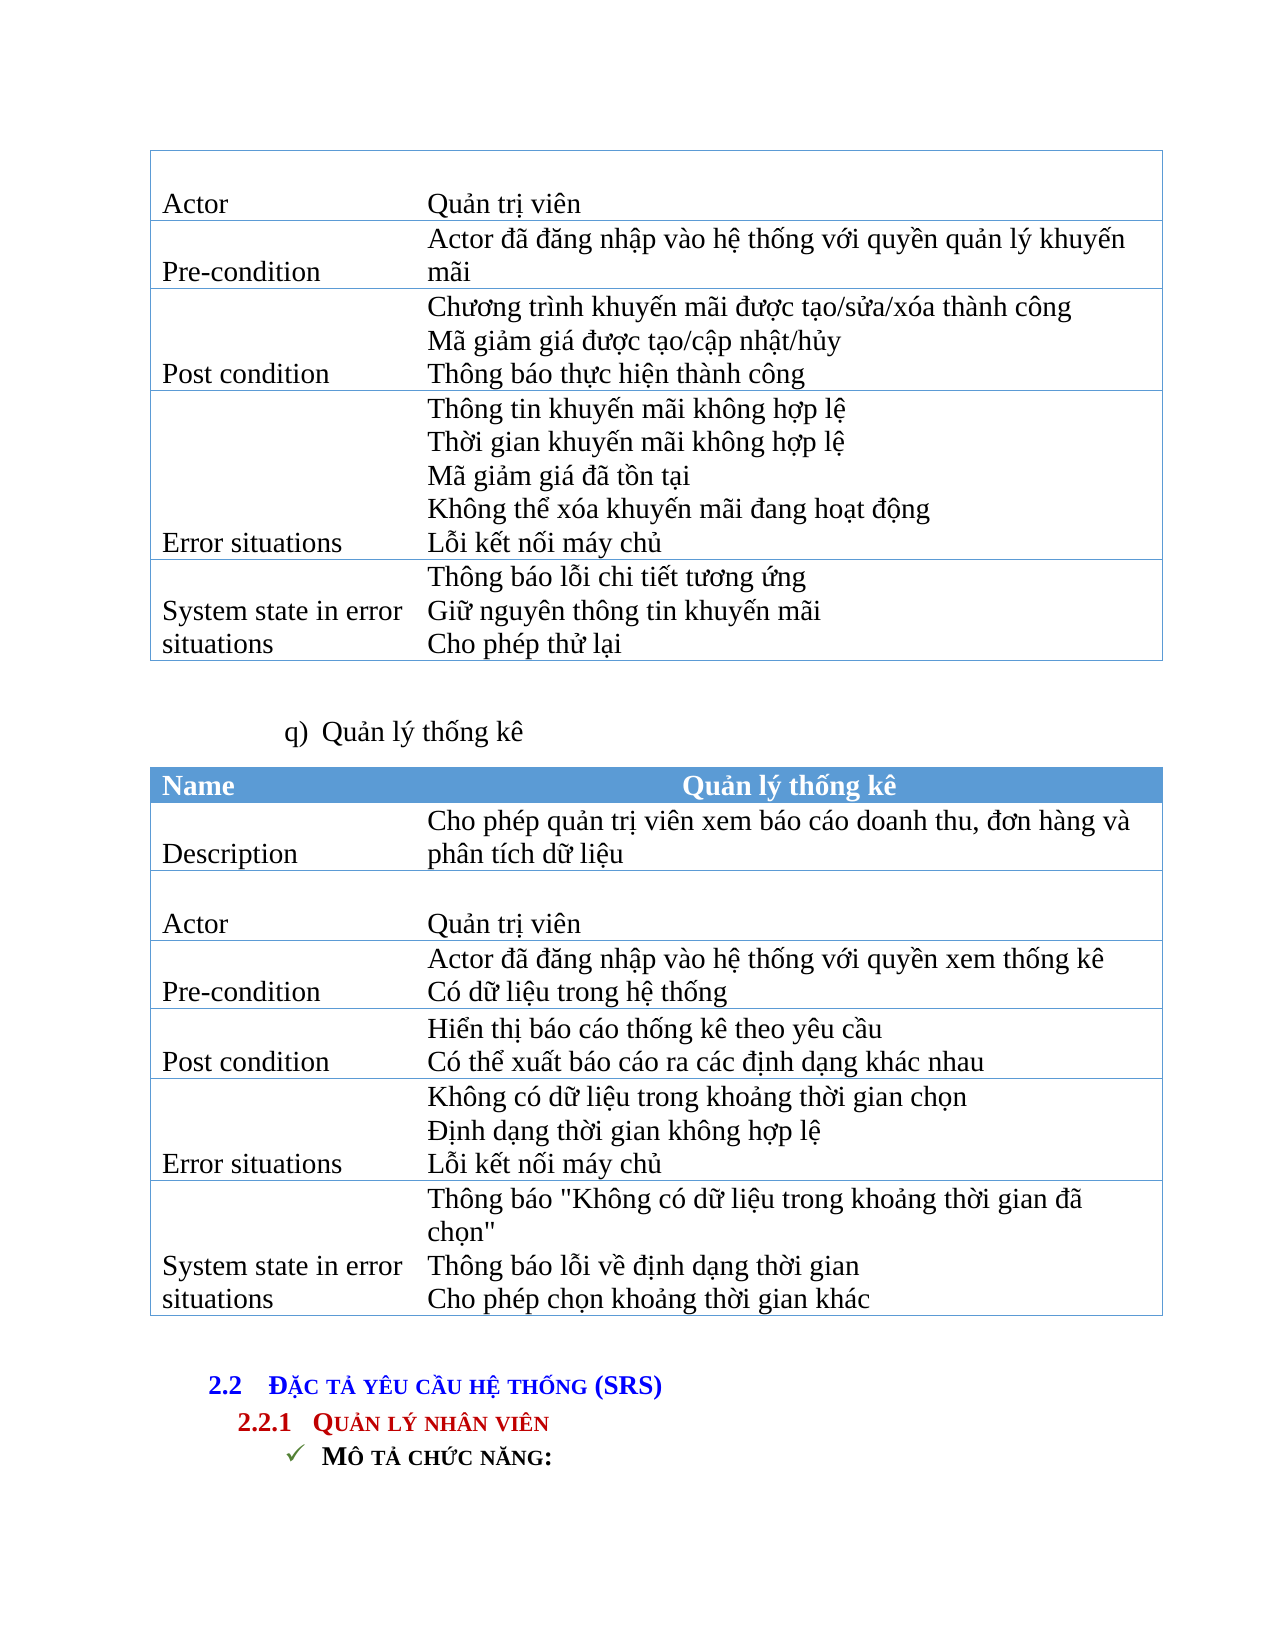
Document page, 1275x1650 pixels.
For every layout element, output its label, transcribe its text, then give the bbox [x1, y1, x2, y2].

table_cell Hiển thị báo cáo thống kê theo yêu cầu Có thể xuất báo cáo ra các định dạng khác nhau [416, 1009, 1162, 1078]
list Mô tả chức năng: [284, 1440, 1125, 1471]
table_cell Actor đã đăng nhập vào hệ thống với quyền xem thống kê Có dữ liệu trong hệ thống [416, 941, 1162, 1008]
table_cell System state in error situations [151, 560, 416, 660]
table_cell Thông báo "Không có dữ liệu trong khoảng thời gian đã chọn" Thông báo lỗi về định dạng thời gian Cho phép chọn khoảng thời gian khác [416, 1181, 1162, 1315]
table_cell Description [151, 803, 416, 870]
table_cell Không có dữ liệu trong khoảng thời gian chọn Định dạng thời gian không hợp lệ Lỗi kết nối máy chủ [416, 1079, 1162, 1180]
table_cell Chương trình khuyến mãi được tạo/sửa/xóa thành công Mã giảm giá được tạo/cập nhật/hủy Thông báo thực hiện thành công [416, 289, 1162, 390]
table_cell Quản trị viên [416, 871, 1162, 940]
table_cell Actor [151, 871, 416, 940]
table_cell Actor [151, 151, 416, 220]
table_cell Post condition [151, 1009, 416, 1078]
table_cell Thông tin khuyến mãi không hợp lệ Thời gian khuyến mãi không hợp lệ Mã giảm giá đã tồn tại Không thể xóa khuyến mãi đang hoạt động Lỗi kết nối máy chủ [416, 391, 1162, 558]
subtitle Đặc tả yêu cầu hệ thống (SRS) [208, 1369, 1125, 1400]
subtitle Quản lý nhân viên [237, 1407, 1125, 1438]
table_cell Error situations [151, 1079, 416, 1180]
table_cell Post condition [151, 289, 416, 390]
table_cell Error situations [151, 391, 416, 558]
table_cell Actor đã đăng nhập vào hệ thống với quyền quản lý khuyến mãi [416, 221, 1162, 288]
table_header Name [151, 768, 416, 802]
list Quản lý thống kê [284, 714, 1125, 748]
table_cell Thông báo lỗi chi tiết tương ứng Giữ nguyên thông tin khuyến mãi Cho phép thử lại [416, 560, 1162, 660]
table_header Quản lý thống kê [416, 768, 1162, 802]
table_cell Quản trị viên [416, 151, 1162, 220]
table_cell Pre-condition [151, 221, 416, 288]
table_cell Pre-condition [151, 941, 416, 1008]
table_cell Cho phép quản trị viên xem báo cáo doanh thu, đơn hàng và phân tích dữ liệu [416, 803, 1162, 870]
table_cell System state in error situations [151, 1181, 416, 1315]
